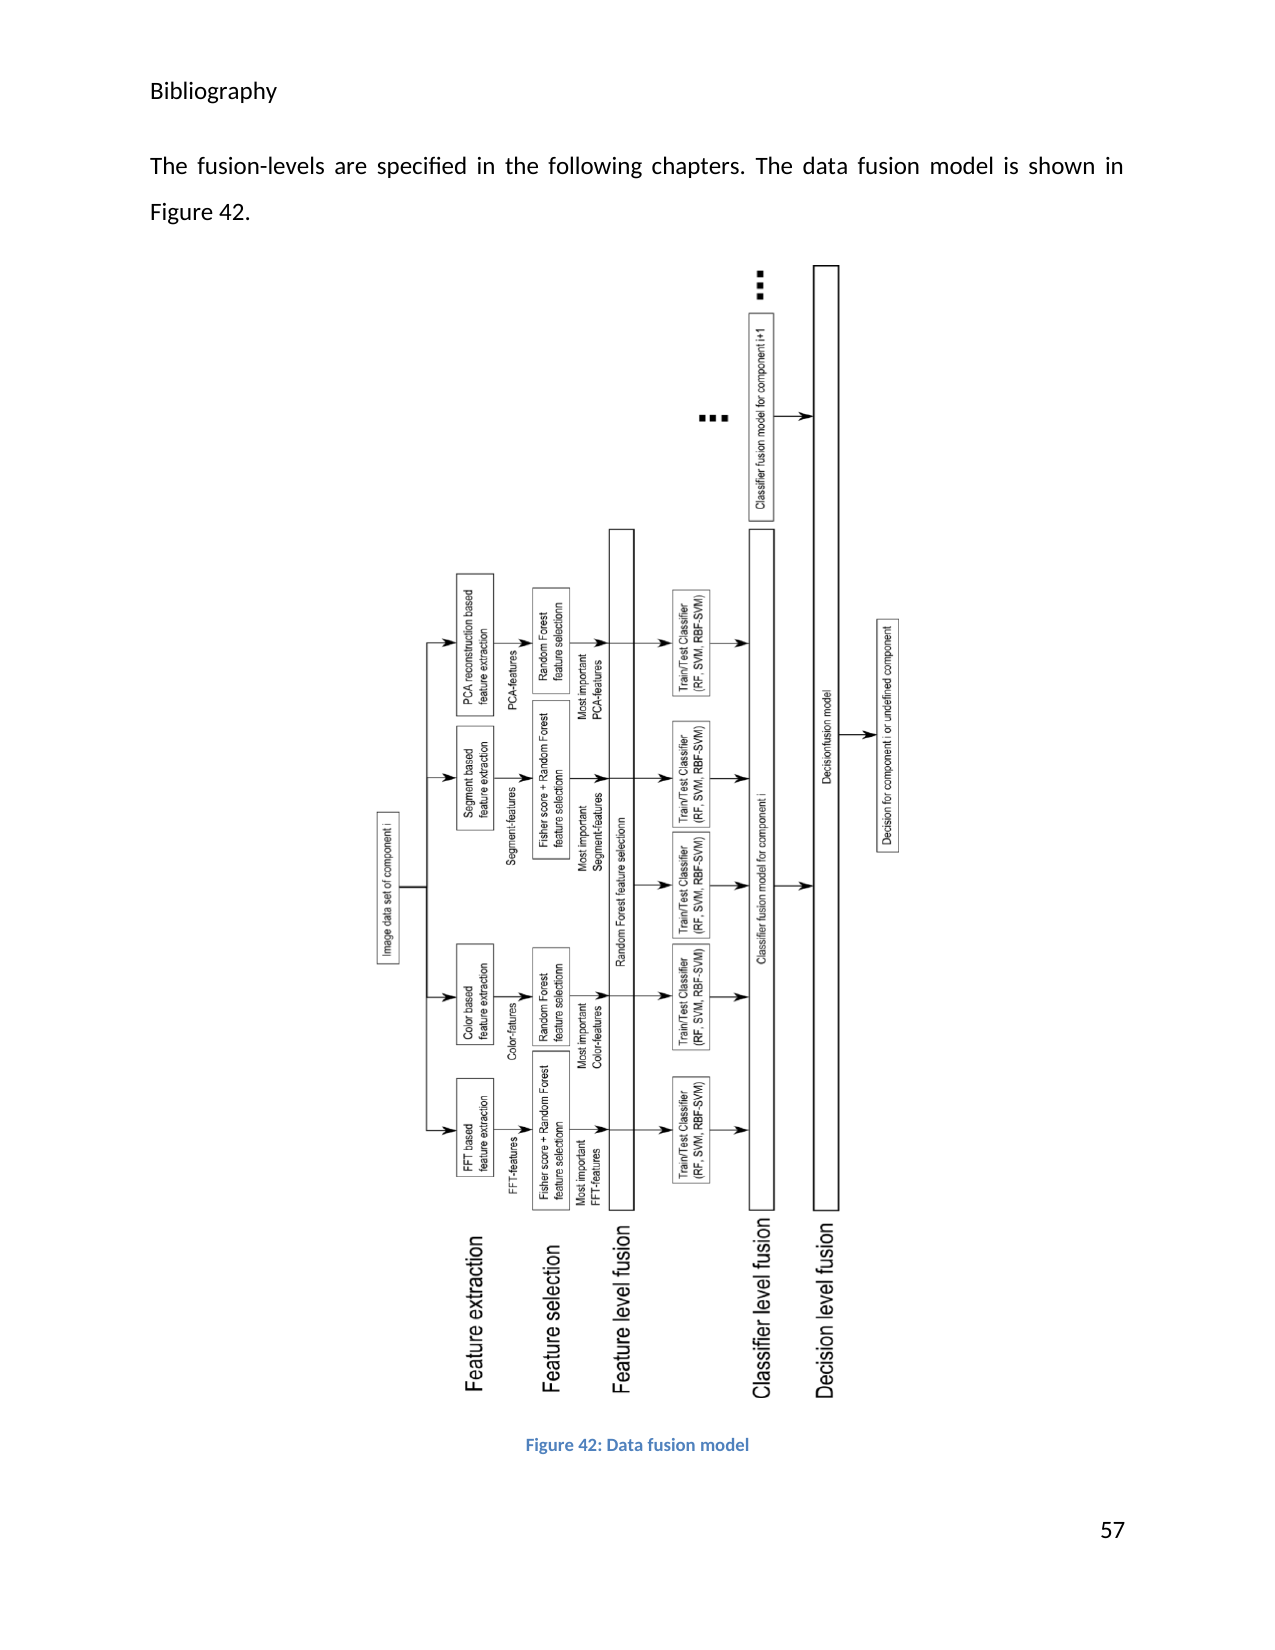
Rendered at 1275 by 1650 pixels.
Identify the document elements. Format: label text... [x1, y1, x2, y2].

picture [377, 266, 898, 1397]
text The fusion-levels are specified in the following chapters. The data fusion model is shown in Figure 42. [150, 150, 1125, 226]
